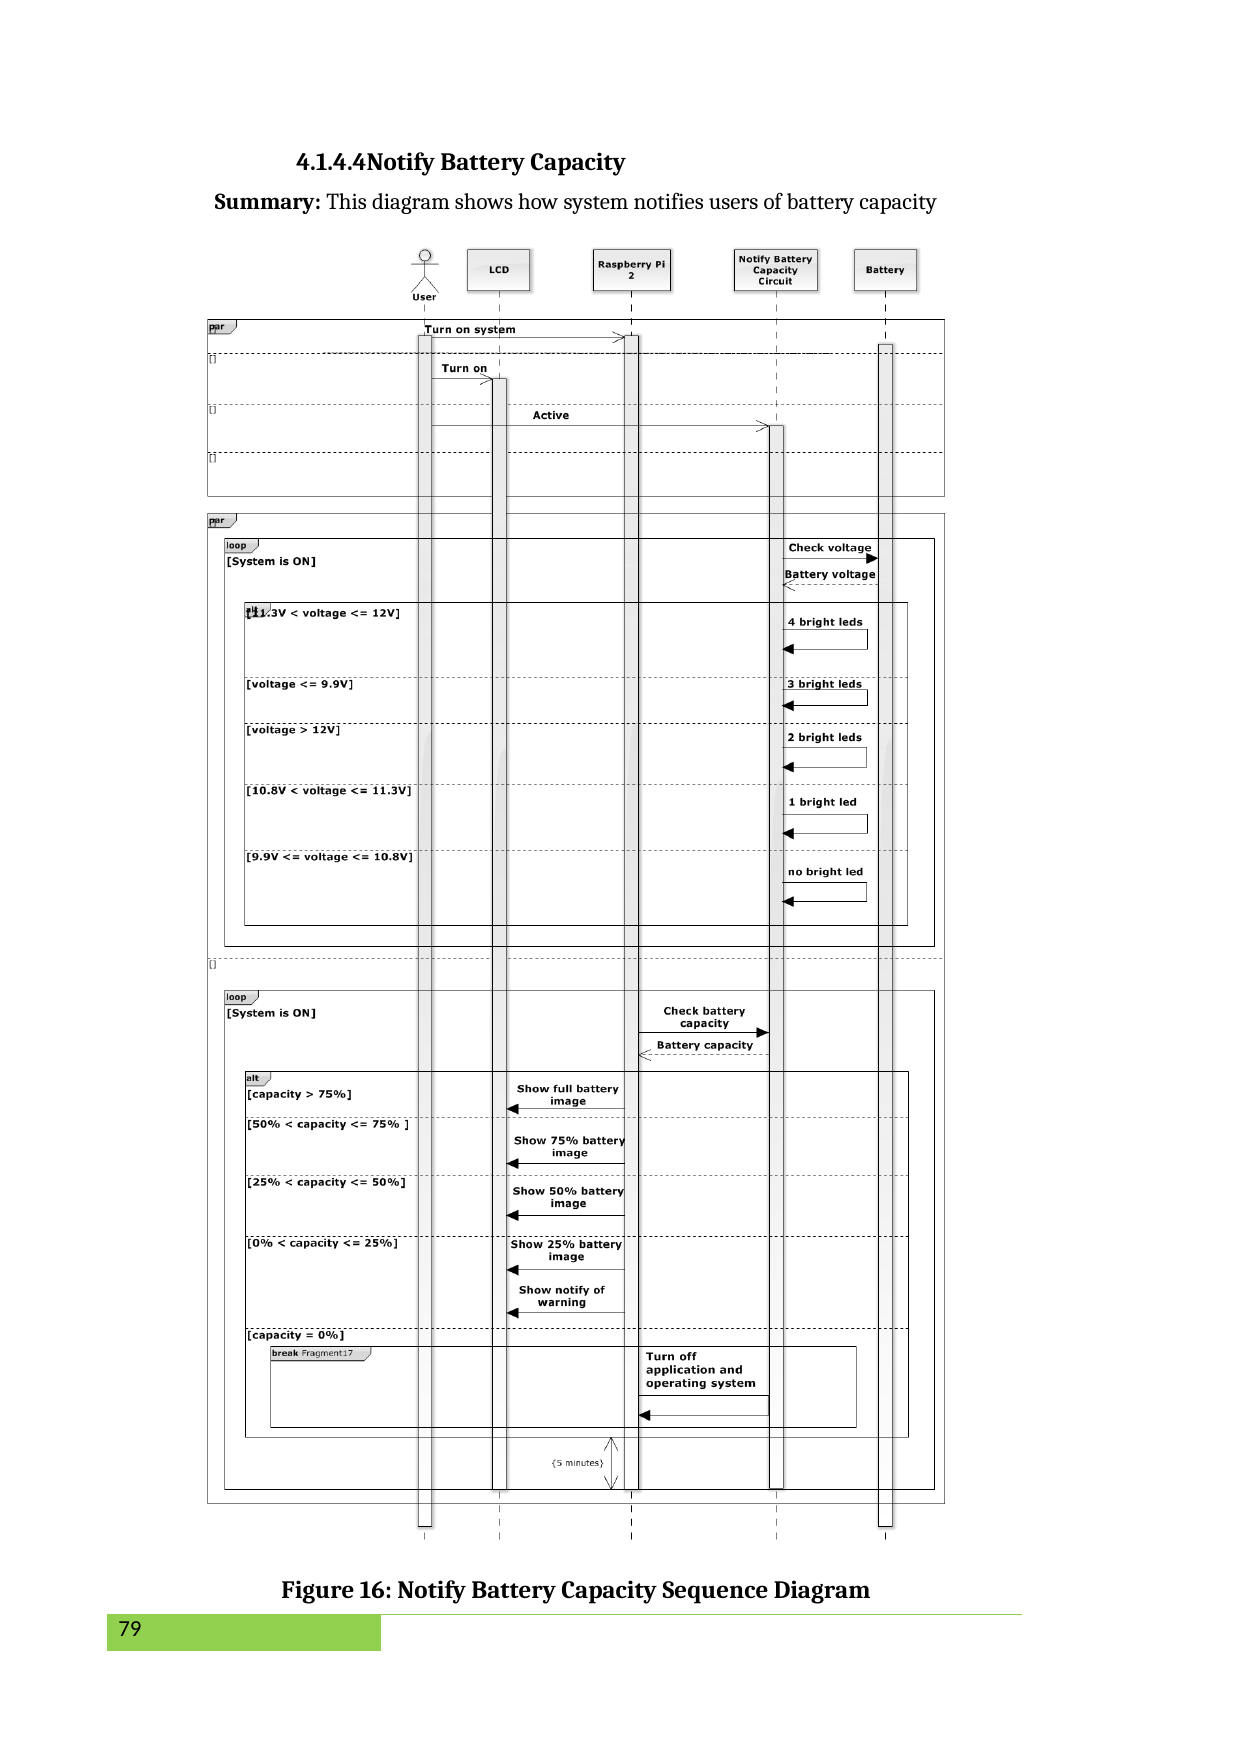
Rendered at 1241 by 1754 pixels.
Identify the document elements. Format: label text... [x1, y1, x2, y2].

text Figure 16: Notify Battery Capacity Sequence Diagram [118, 1576, 1033, 1605]
text Summary: This diagram shows how system notifies users of battery capacity [118, 189, 1033, 215]
subtitle 4.1.4.4Notify Battery Capacity [296, 148, 1033, 176]
picture [197, 240, 955, 1551]
